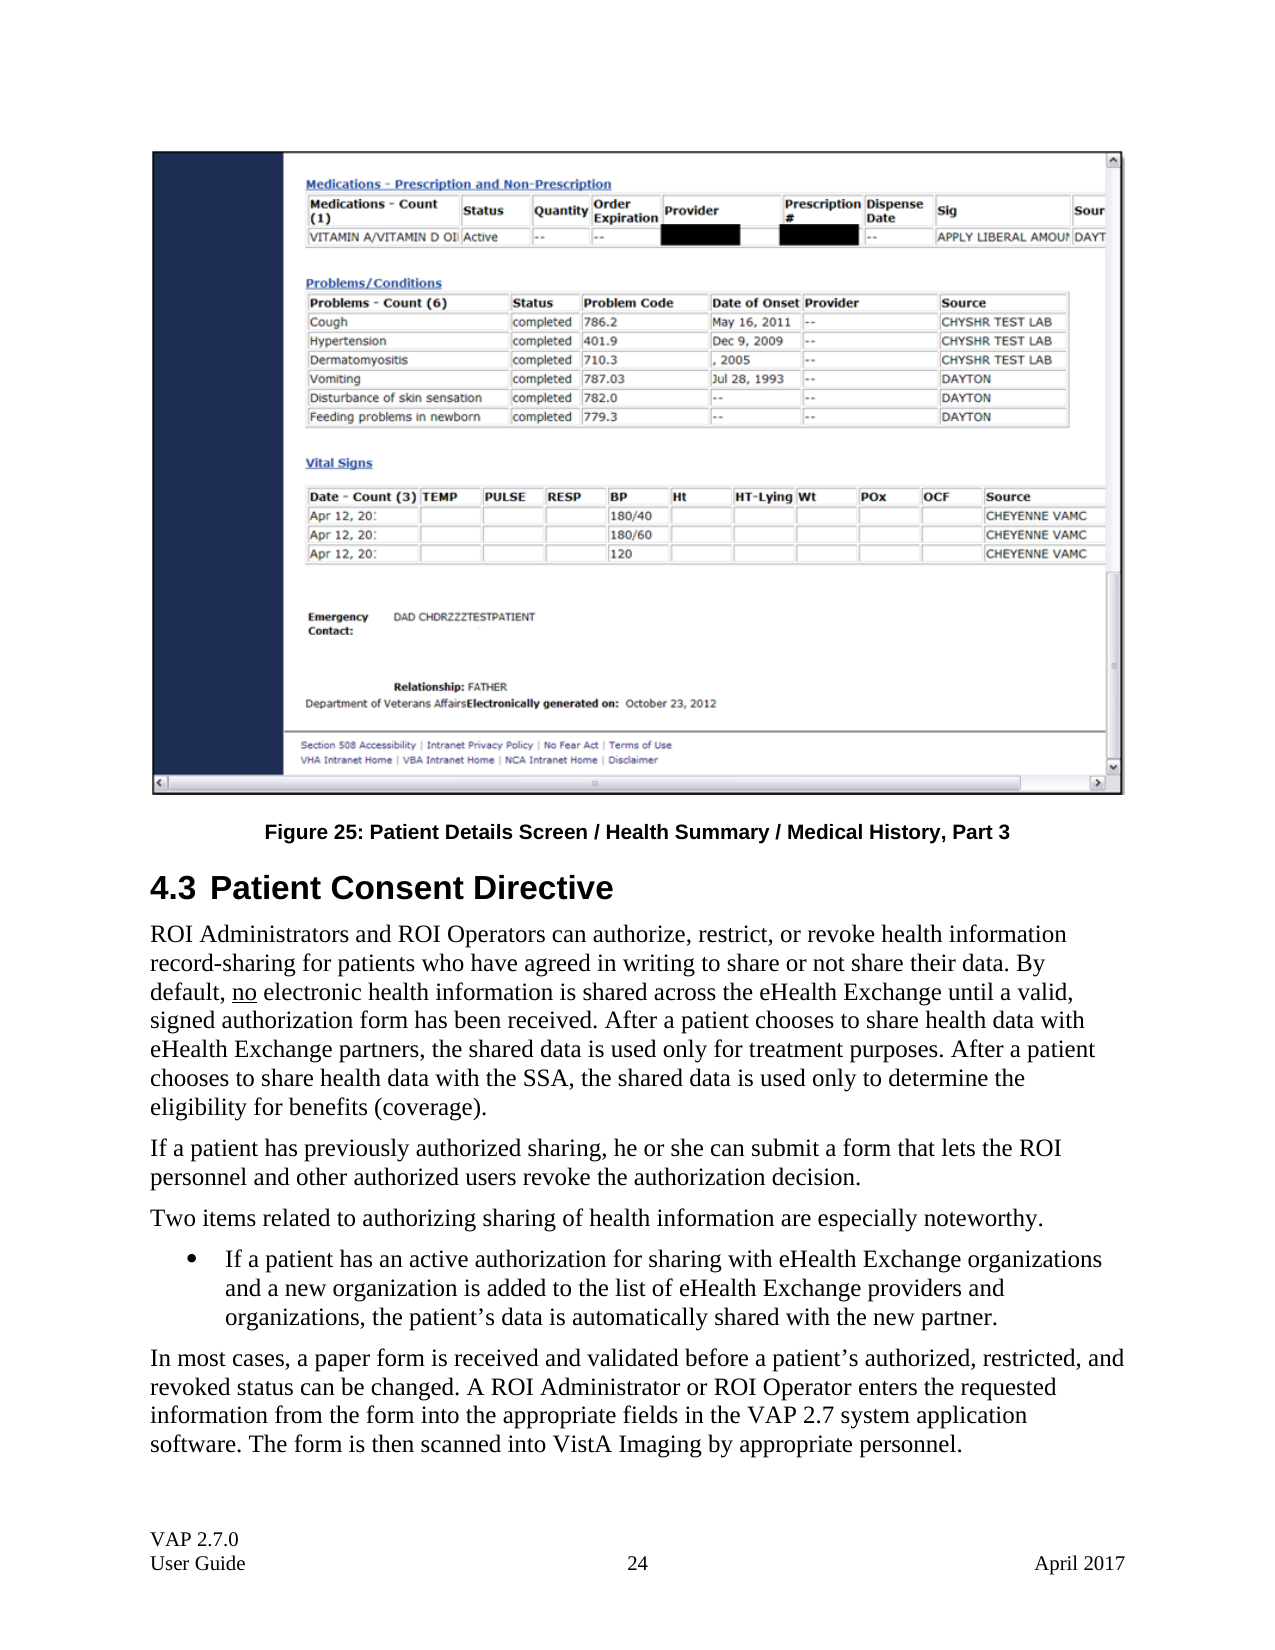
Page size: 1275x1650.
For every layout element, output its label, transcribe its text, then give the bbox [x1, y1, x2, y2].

text Figure 25: Patient Details Screen / Health Summary / Medical History, Part 3 [150, 819, 1125, 843]
text If a patient has previously authorized sharing, he or she can submit a form that lets the ROI personnel and other authorized users revoke the authorization decision. [150, 1133, 1125, 1191]
text Two items related to authorizing sharing of health information are especially noteworthy. [150, 1203, 1125, 1232]
text If a patient has an active authorization for sharing with eHealth Exchange organizations and a new organization is added to the list of eHealth Exchange providers and organizations, the patient’s data is automatically shared with the new partner. [187, 1244, 1125, 1331]
text In most cases, a paper form is received and validated before a patient’s authorized, restricted, and revoked status can be changed. A ROI Administrator or ROI Operator enters the requested information from the form into the appropriate fields in the VAP 2.7 system application software. The form is then scanned into VistA Imaging by appropriate personnel. [150, 1343, 1125, 1458]
subtitle Patient Consent Directive [150, 868, 1125, 907]
picture [150, 150, 1125, 795]
text ROI Administrators and ROI Operators can authorize, restrict, or revoke health information record-sharing for patients who have agreed in writing to share or not share their data. By default, no electronic health information is shared across the eHealth Exchange until a valid, signed authorization form has been received. After a patient chooses to share health data with eHealth Exchange partners, the shared data is used only for treatment purposes. After a patient chooses to share health data with the SSA, the shared data is used only to determine the eligibility for benefits (coverage). [150, 919, 1125, 1121]
